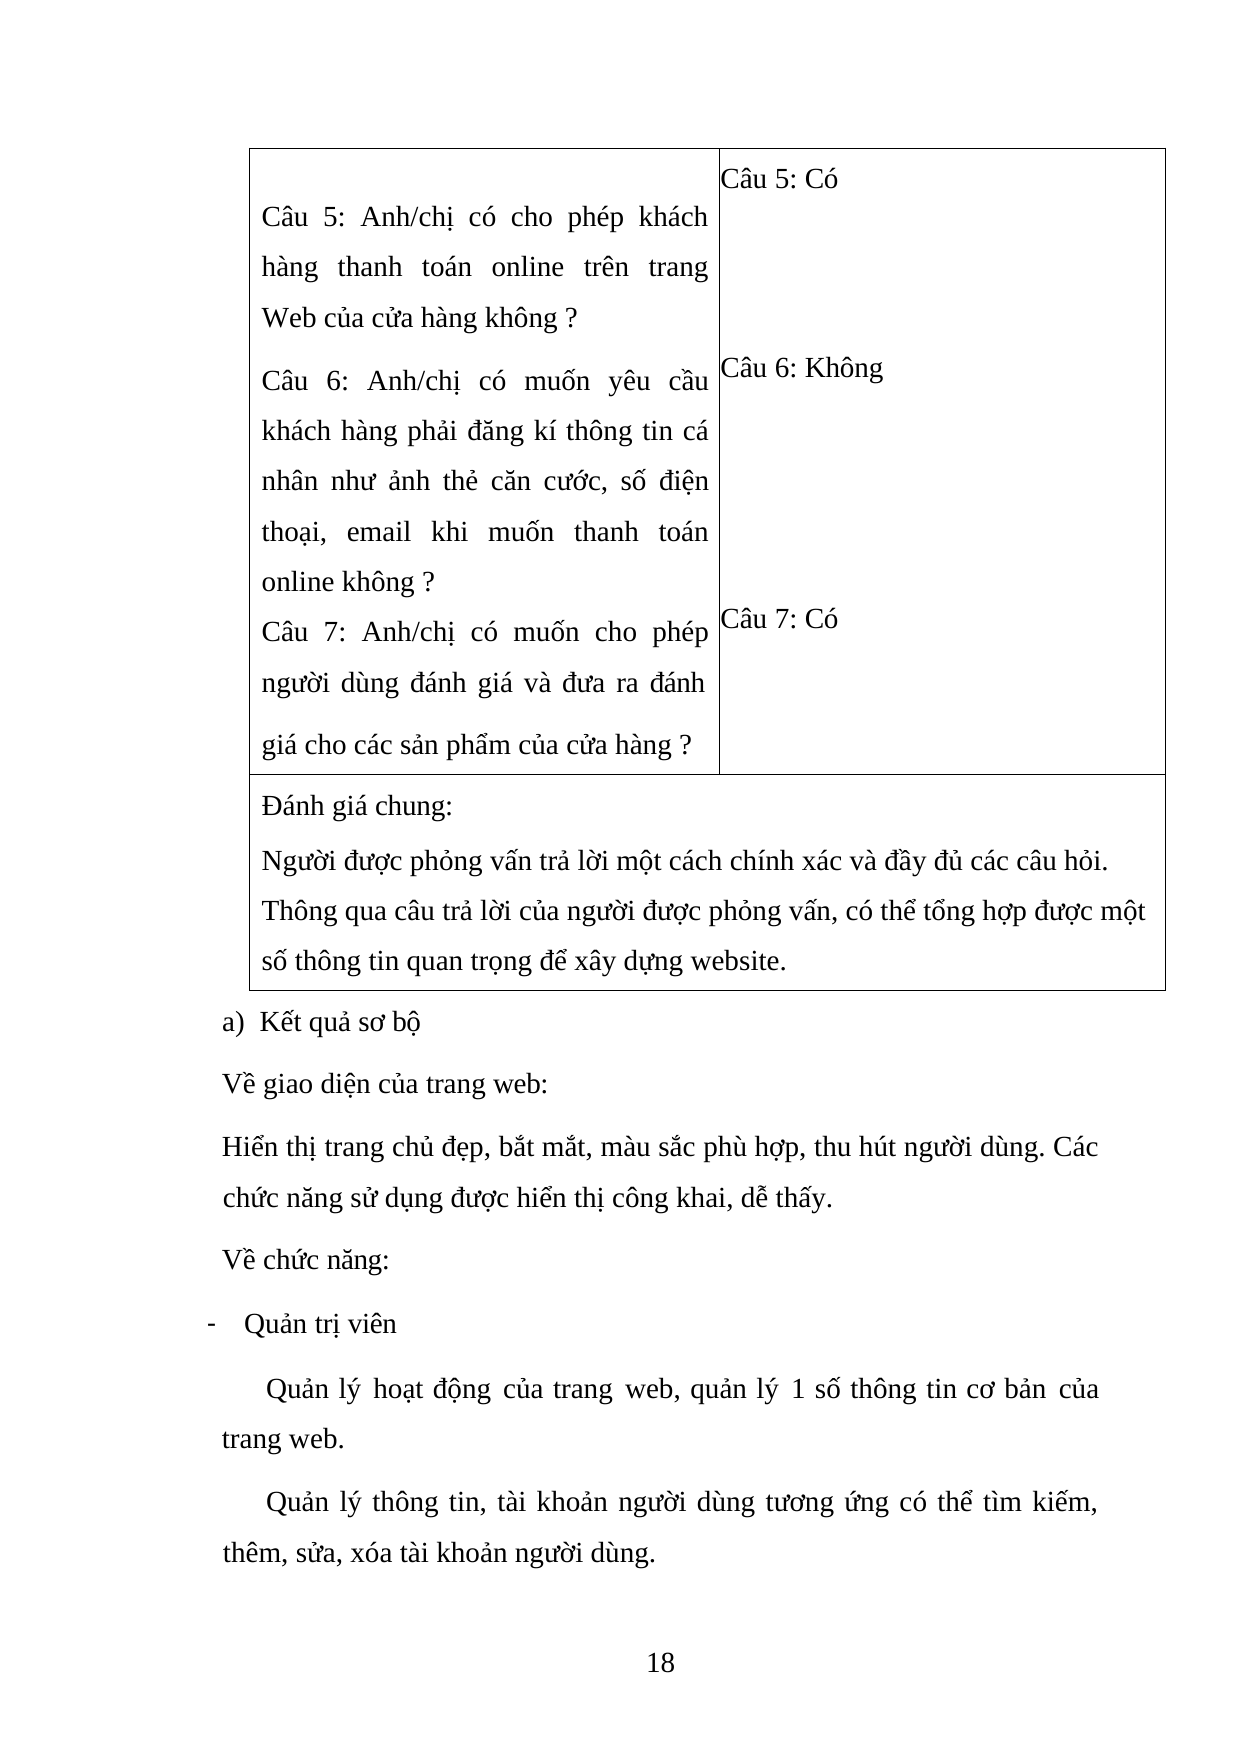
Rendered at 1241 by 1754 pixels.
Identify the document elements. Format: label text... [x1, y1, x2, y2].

text Quản lý hoạt động của trang web, quản lý 1 số thông tin cơ bản của trang web. [222, 1371, 1099, 1455]
subtitle Kết quả sơ bộ [222, 1004, 1099, 1037]
text Về giao diện của trang web: [222, 1067, 1099, 1100]
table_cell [720, 149, 1165, 774]
table_cell Đánh giá chung: Người được phỏng vấn trả lời một cách chính xác và đầy đủ các câu hỏi. Thông qua câu trả lời của người được phỏng vấn, có thể tổng hợp được một số thông tin quan trọng để xây dựng website. [250, 775, 1165, 990]
text Quản trị viên [207, 1305, 1122, 1341]
text Hiển thị trang chủ đẹp, bắt mắt, màu sắc phù hợp, thu hút người dùng. Các chức năng sử dụng được hiển thị công khai, dễ thấy. [222, 1129, 1099, 1213]
text Quản lý thông tin, tài khoản người dùng tương ứng có thể tìm kiếm, thêm, sửa, xóa tài khoản người dùng. [223, 1484, 1099, 1568]
text Về chức năng: [222, 1242, 1099, 1276]
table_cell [250, 149, 719, 774]
